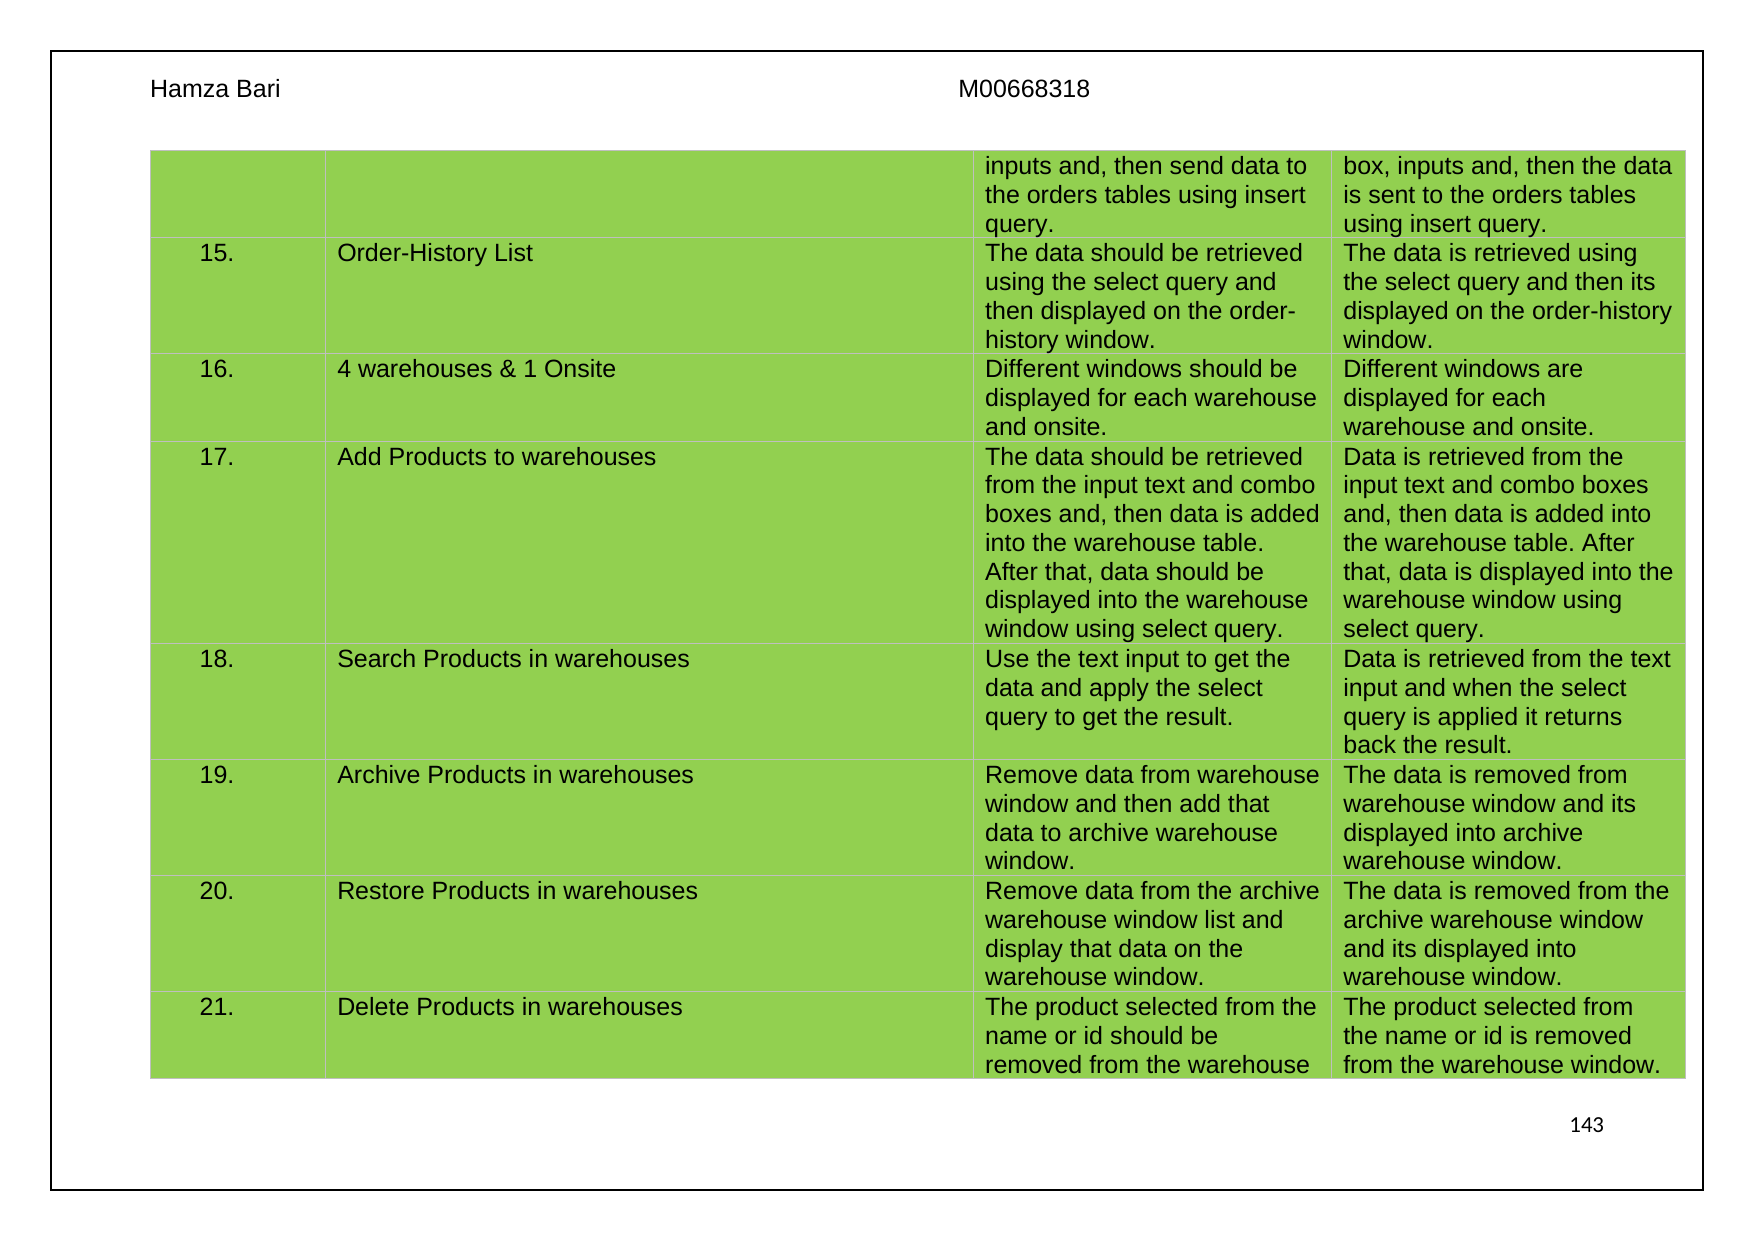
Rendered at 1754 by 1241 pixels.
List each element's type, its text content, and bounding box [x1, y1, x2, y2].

table_cell [151, 442, 325, 643]
table_cell Data is retrieved from the input text and combo boxes and, then data is added into the warehouse table. After that, data is displayed into the warehouse window using select query. [1332, 442, 1685, 643]
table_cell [1332, 151, 1685, 237]
table_cell [151, 760, 325, 875]
table_cell Restore Products in warehouses [326, 876, 973, 991]
table_cell Data is retrieved from the text input and when the select query is applied it returns back the result. [1332, 644, 1685, 759]
table_cell The data should be retrieved from the input text and combo boxes and, then data is added into the warehouse table. After that, data should be displayed into the warehouse window using select query. [974, 442, 1331, 643]
table_cell Search Products in warehouses [326, 644, 973, 759]
table_cell [151, 238, 325, 353]
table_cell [974, 151, 1331, 237]
table_cell 4 warehouses & 1 Onsite [326, 354, 973, 441]
table_cell The data is retrieved using the select query and then its displayed on the order-history window. [1332, 238, 1685, 353]
table_cell [151, 644, 325, 759]
table_cell [151, 992, 325, 1078]
table_cell [151, 354, 325, 441]
table_cell Remove data from the archive warehouse window list and display that data on the warehouse window. [974, 876, 1331, 991]
table_cell [151, 151, 325, 237]
table_cell The data is removed from warehouse window and its displayed into archive warehouse window. [1332, 760, 1685, 875]
table_cell [151, 876, 325, 991]
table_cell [326, 151, 973, 237]
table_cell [974, 992, 1331, 1078]
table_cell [326, 992, 973, 1078]
table_cell Add Products to warehouses [326, 442, 973, 643]
table_cell The data should be retrieved using the select query and then displayed on the order-history window. [974, 238, 1331, 353]
table_cell Remove data from warehouse window and then add that data to archive warehouse window. [974, 760, 1331, 875]
table_cell Different windows are displayed for each warehouse and onsite. [1332, 354, 1685, 441]
table_cell Use the text input to get the data and apply the select query to get the result. [974, 644, 1331, 759]
table_cell Order-History List [326, 238, 973, 353]
table_cell Archive Products in warehouses [326, 760, 973, 875]
table_cell Different windows should be displayed for each warehouse and onsite. [974, 354, 1331, 441]
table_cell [1332, 992, 1685, 1078]
table_cell The data is removed from the archive warehouse window and its displayed into warehouse window. [1332, 876, 1685, 991]
